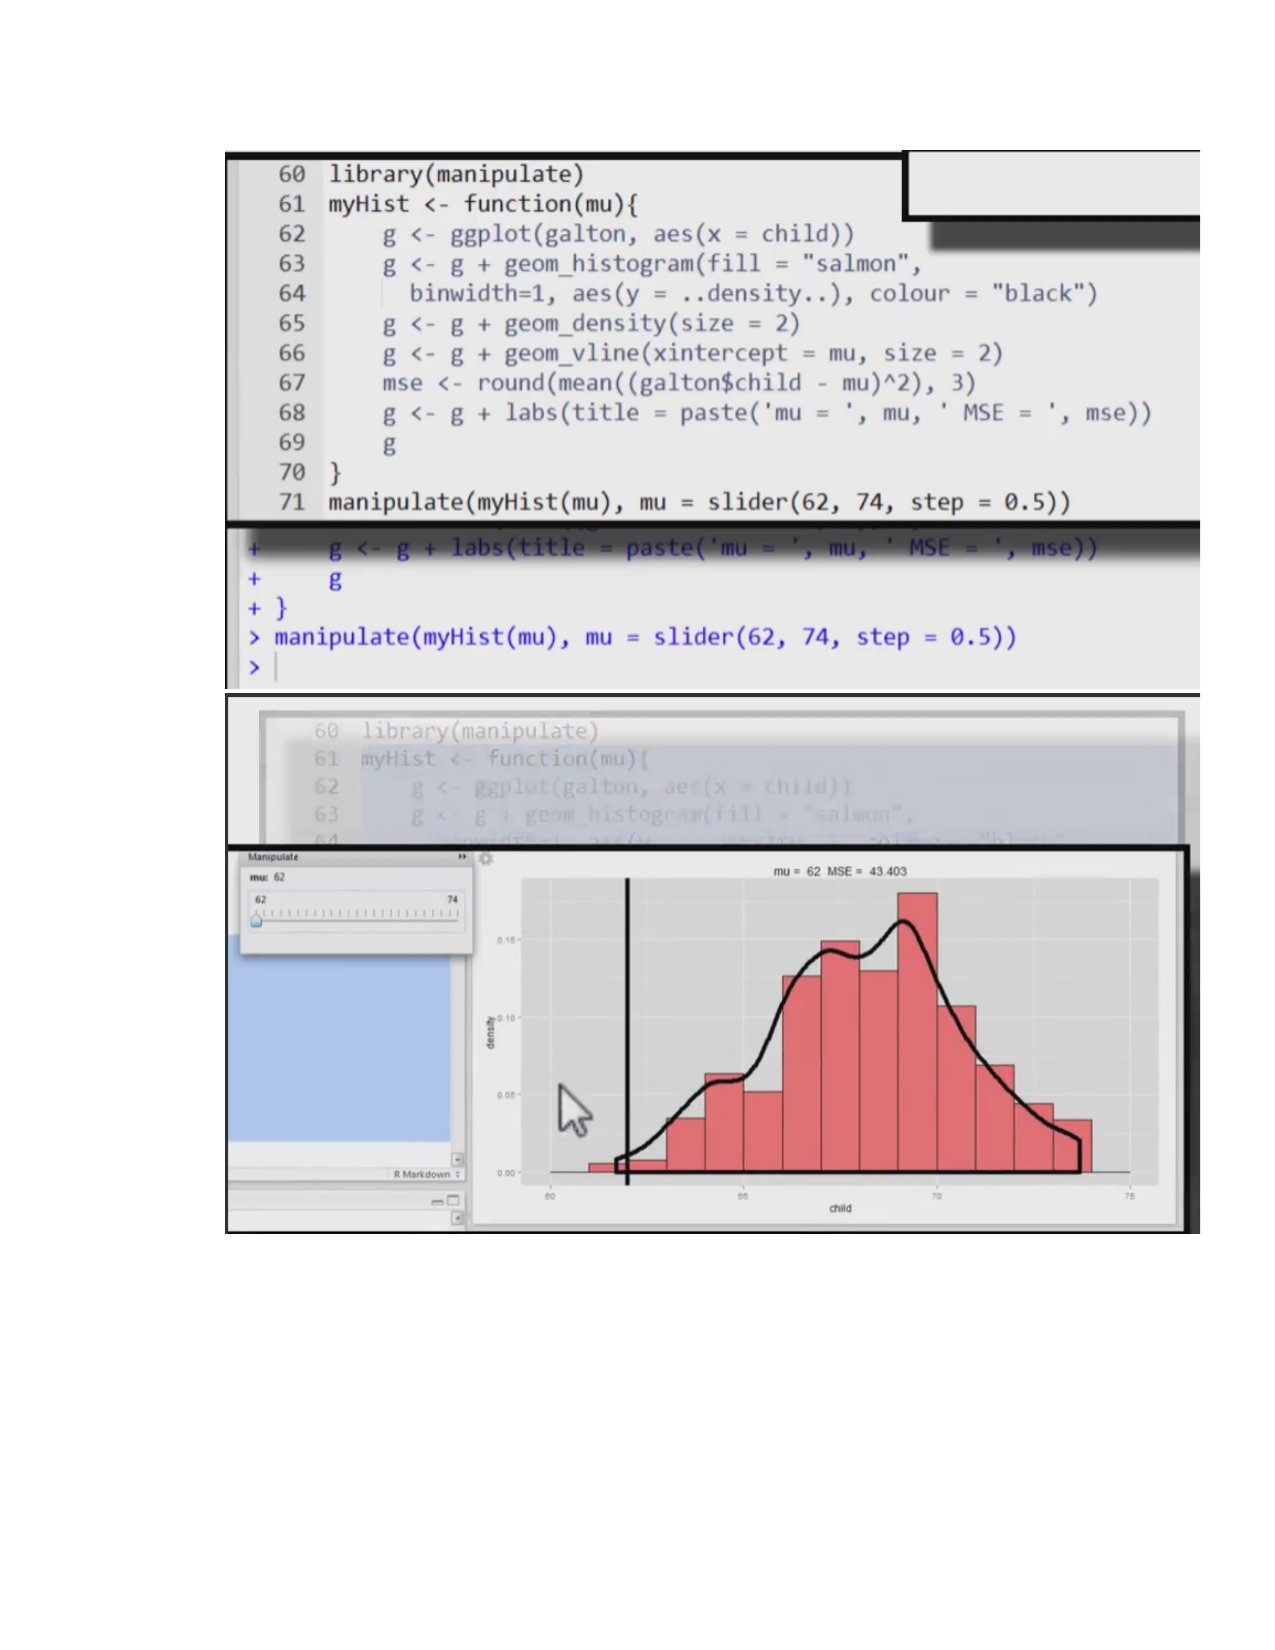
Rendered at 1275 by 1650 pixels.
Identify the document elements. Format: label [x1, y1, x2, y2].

picture [225, 150, 1200, 689]
picture [225, 693, 1200, 1234]
